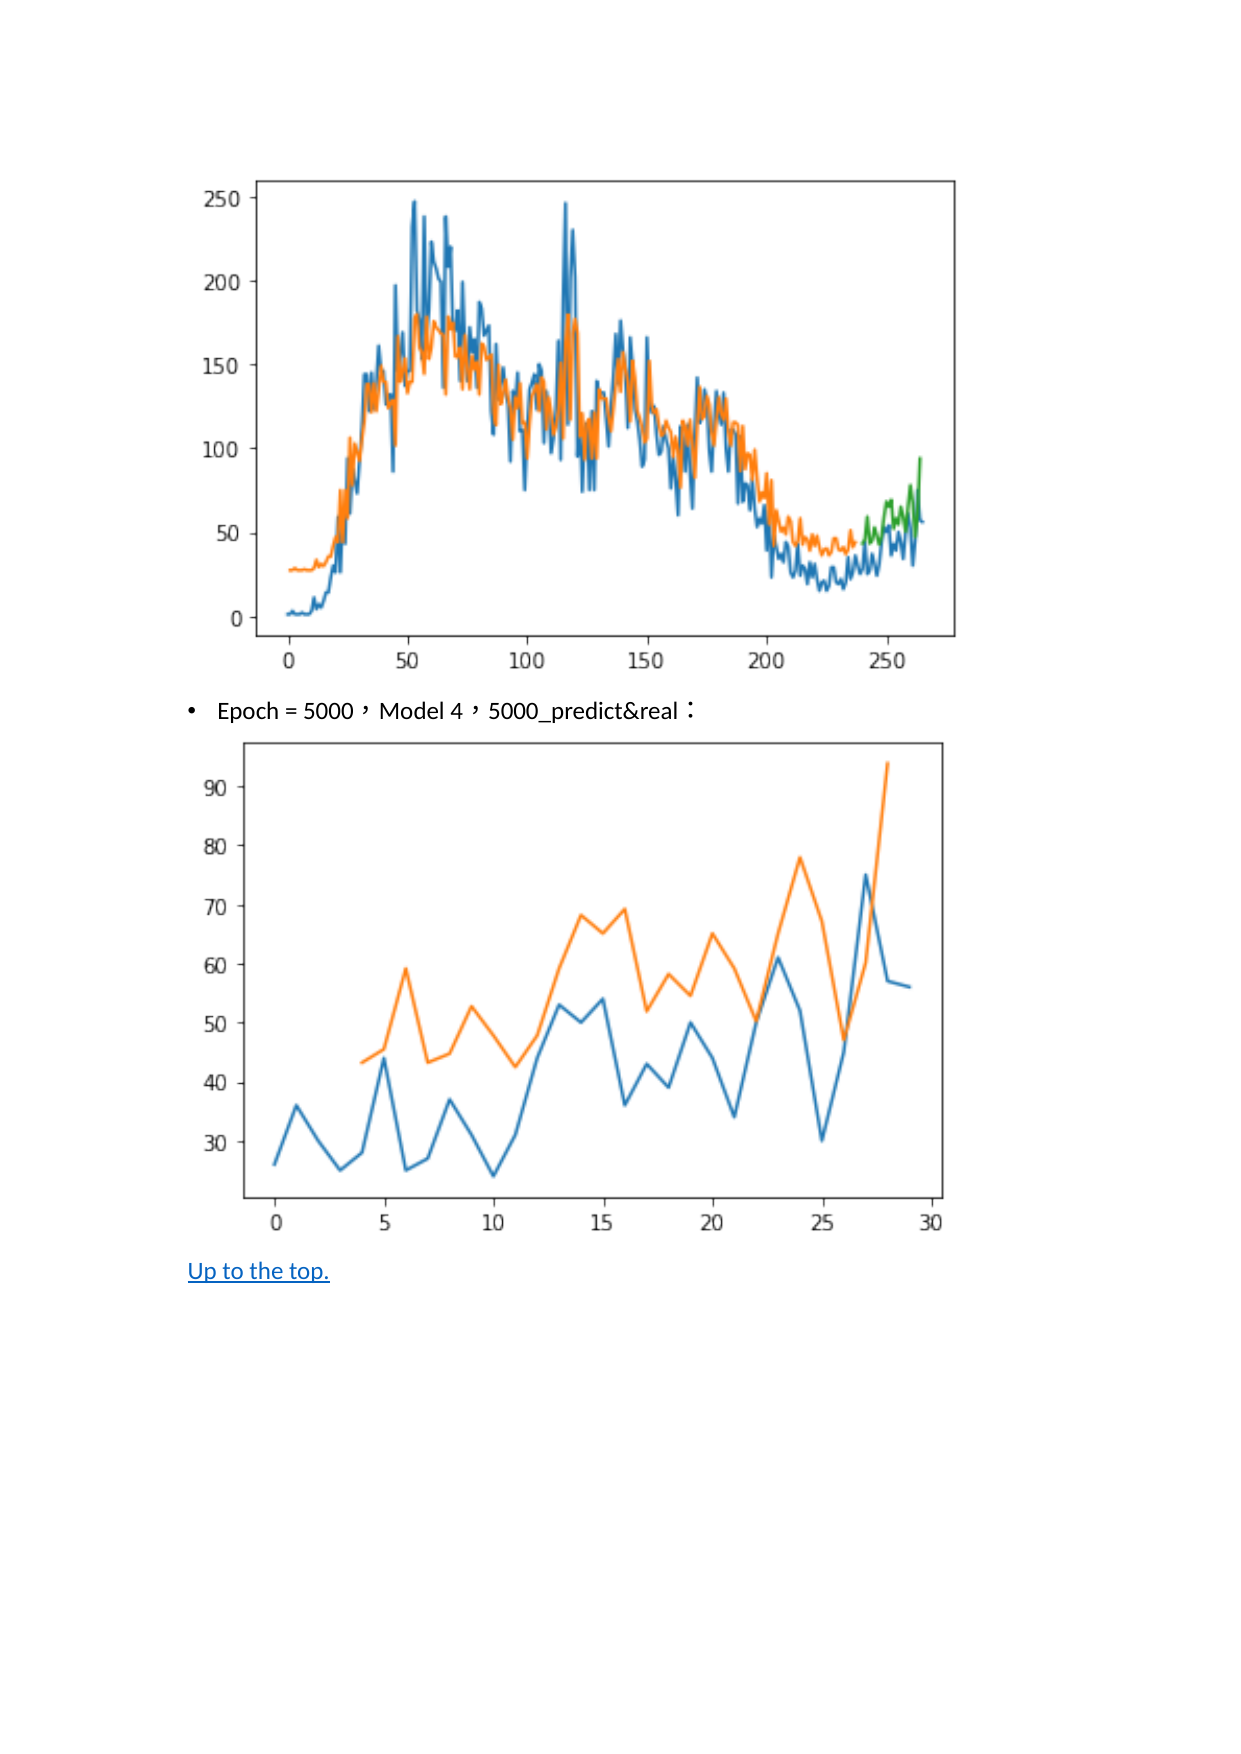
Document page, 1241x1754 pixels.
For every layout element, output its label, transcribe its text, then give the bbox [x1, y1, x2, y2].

list Epoch = 5000，Model 4，5000_predict&real： [187, 689, 1053, 727]
text Up to the top. [187, 1252, 1053, 1289]
picture [187, 168, 969, 686]
picture [187, 731, 959, 1248]
